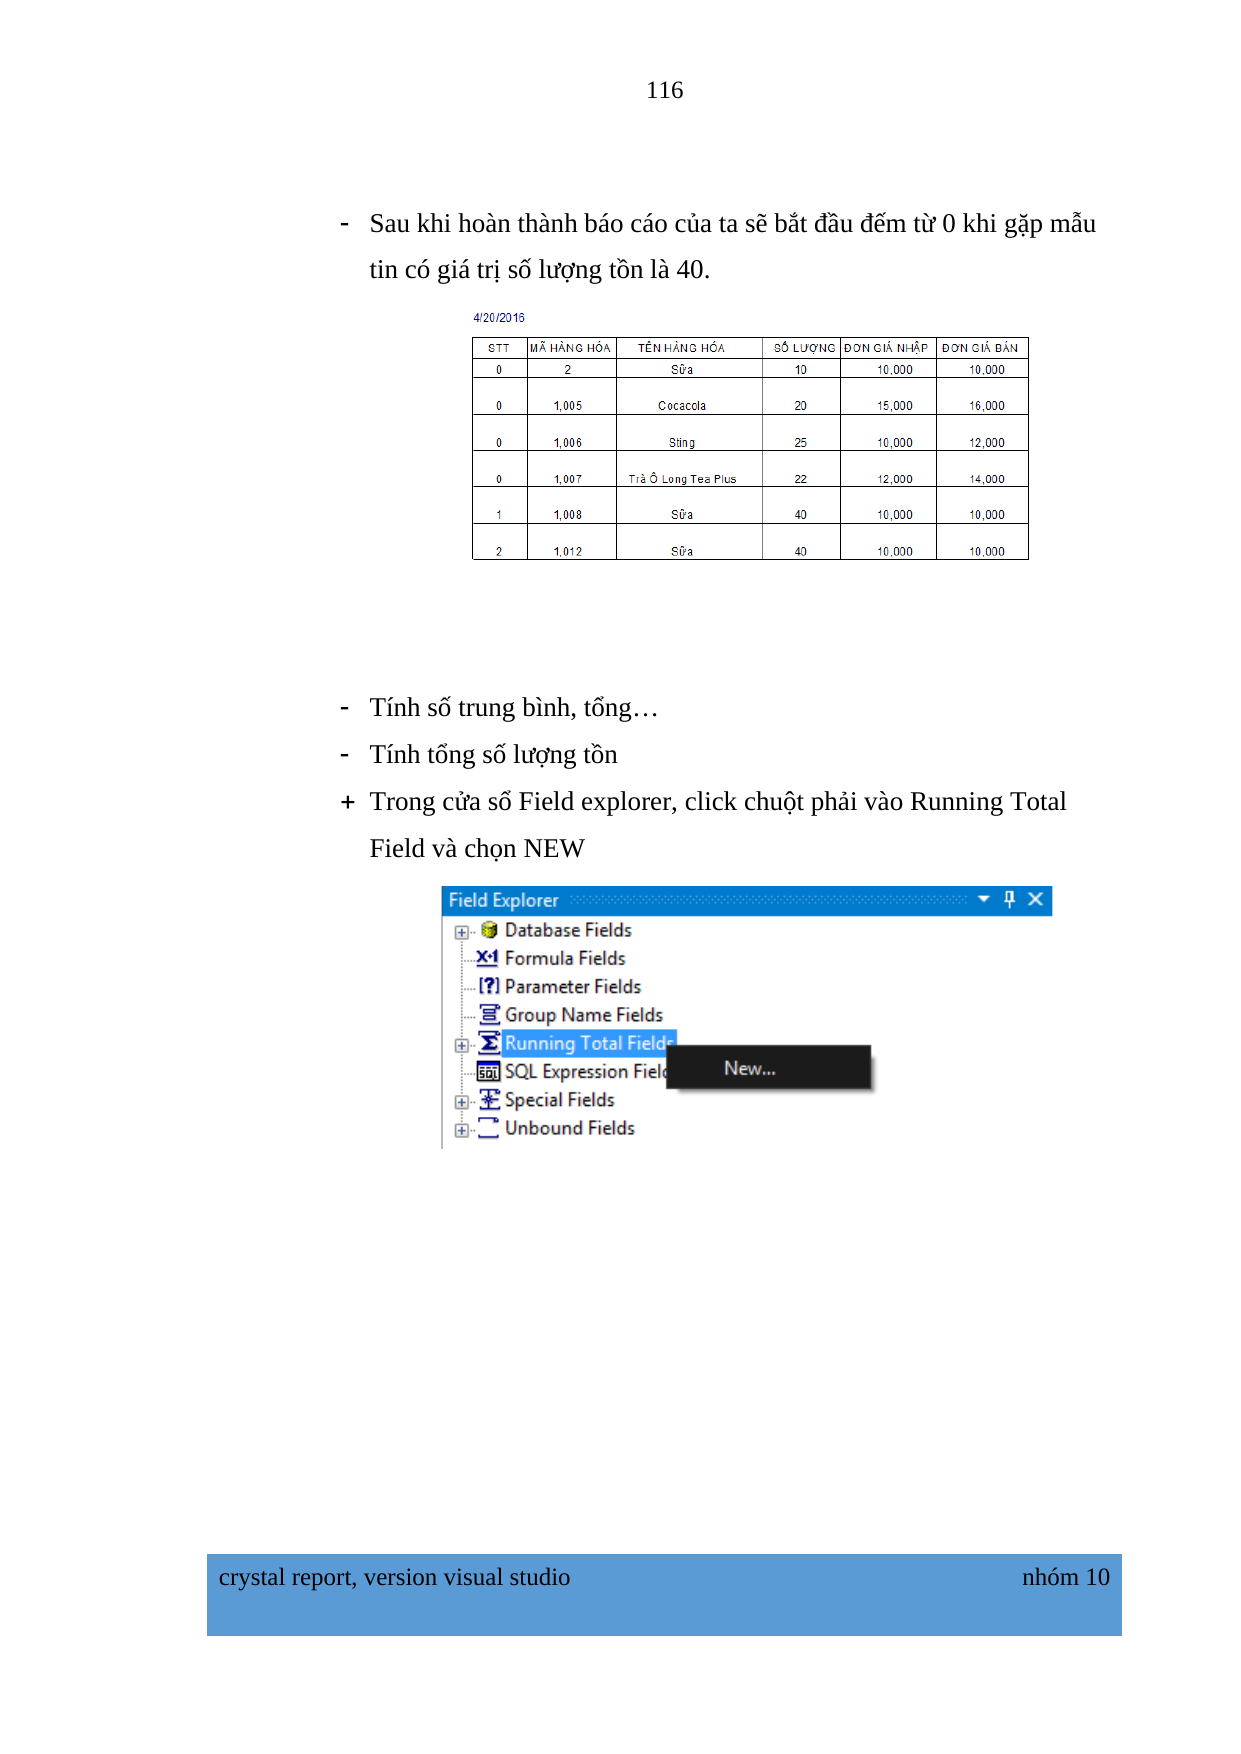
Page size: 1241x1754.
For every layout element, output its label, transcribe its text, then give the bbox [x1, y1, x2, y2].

list Trong cửa sổ Field explorer, click chuột phải vào Running Total Field và chọn NEW [340, 785, 1122, 863]
picture [441, 886, 1053, 1149]
list Tính số trung bình, tổng… [340, 692, 1122, 723]
list Sau khi hoàn thành báo cáo của ta sẽ bắt đầu đếm từ 0 khi gặp mẫu tin có giá trị số lượng tồn là 40. [340, 207, 1122, 285]
picture [467, 297, 1038, 581]
list Tính tổng số lượng tồn [340, 738, 1122, 770]
